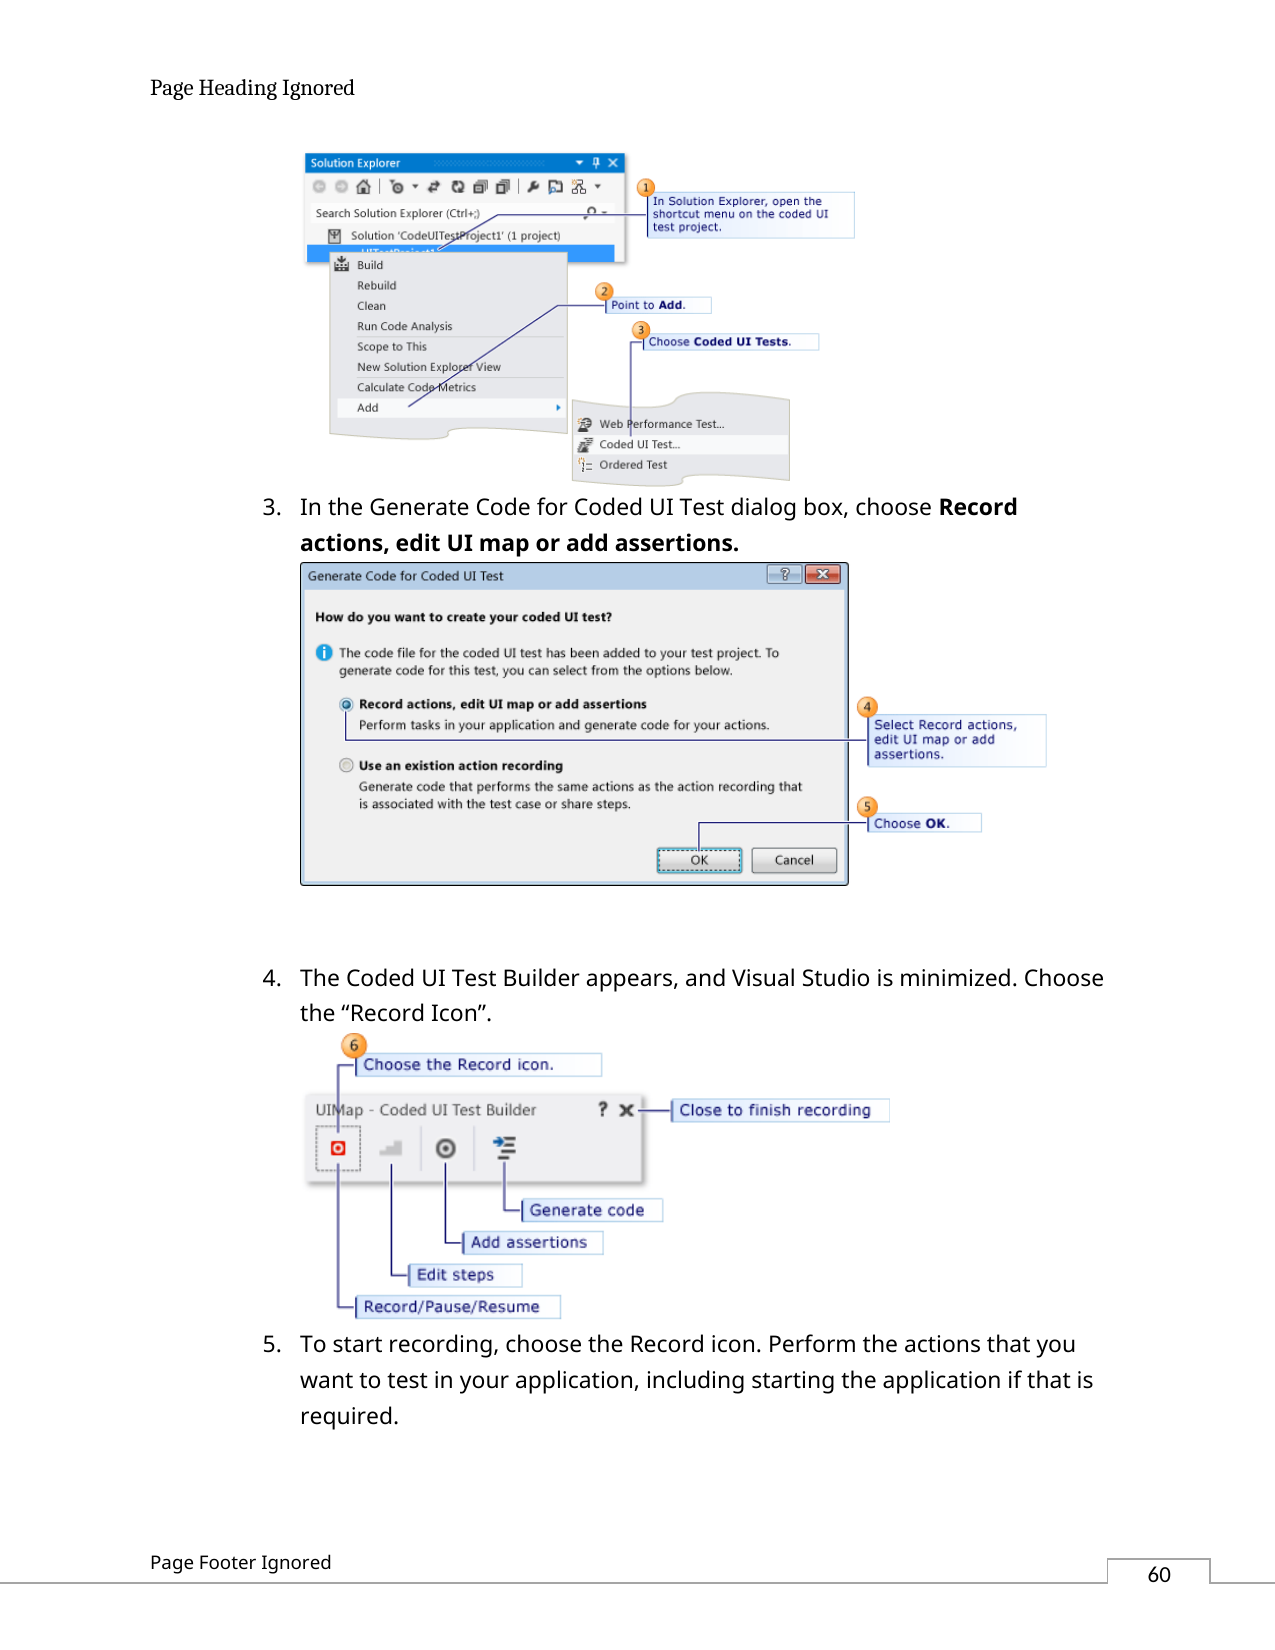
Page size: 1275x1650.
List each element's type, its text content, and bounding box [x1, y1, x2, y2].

picture [300, 150, 862, 487]
list To start recording, choose the Record icon. Perform the actions that you want to test in your application, including starting the application if that is required. [262, 1328, 1110, 1431]
picture [300, 1033, 890, 1325]
list In the Generate Code for Coded UI Test dialog box, choose Record actions, edit UI map or add assertions. [262, 491, 1110, 558]
list The Coded UI Test Builder appears, and Visual Studio is minimized. Choose the “Record Icon”. [262, 961, 1110, 1029]
picture [300, 562, 1047, 886]
